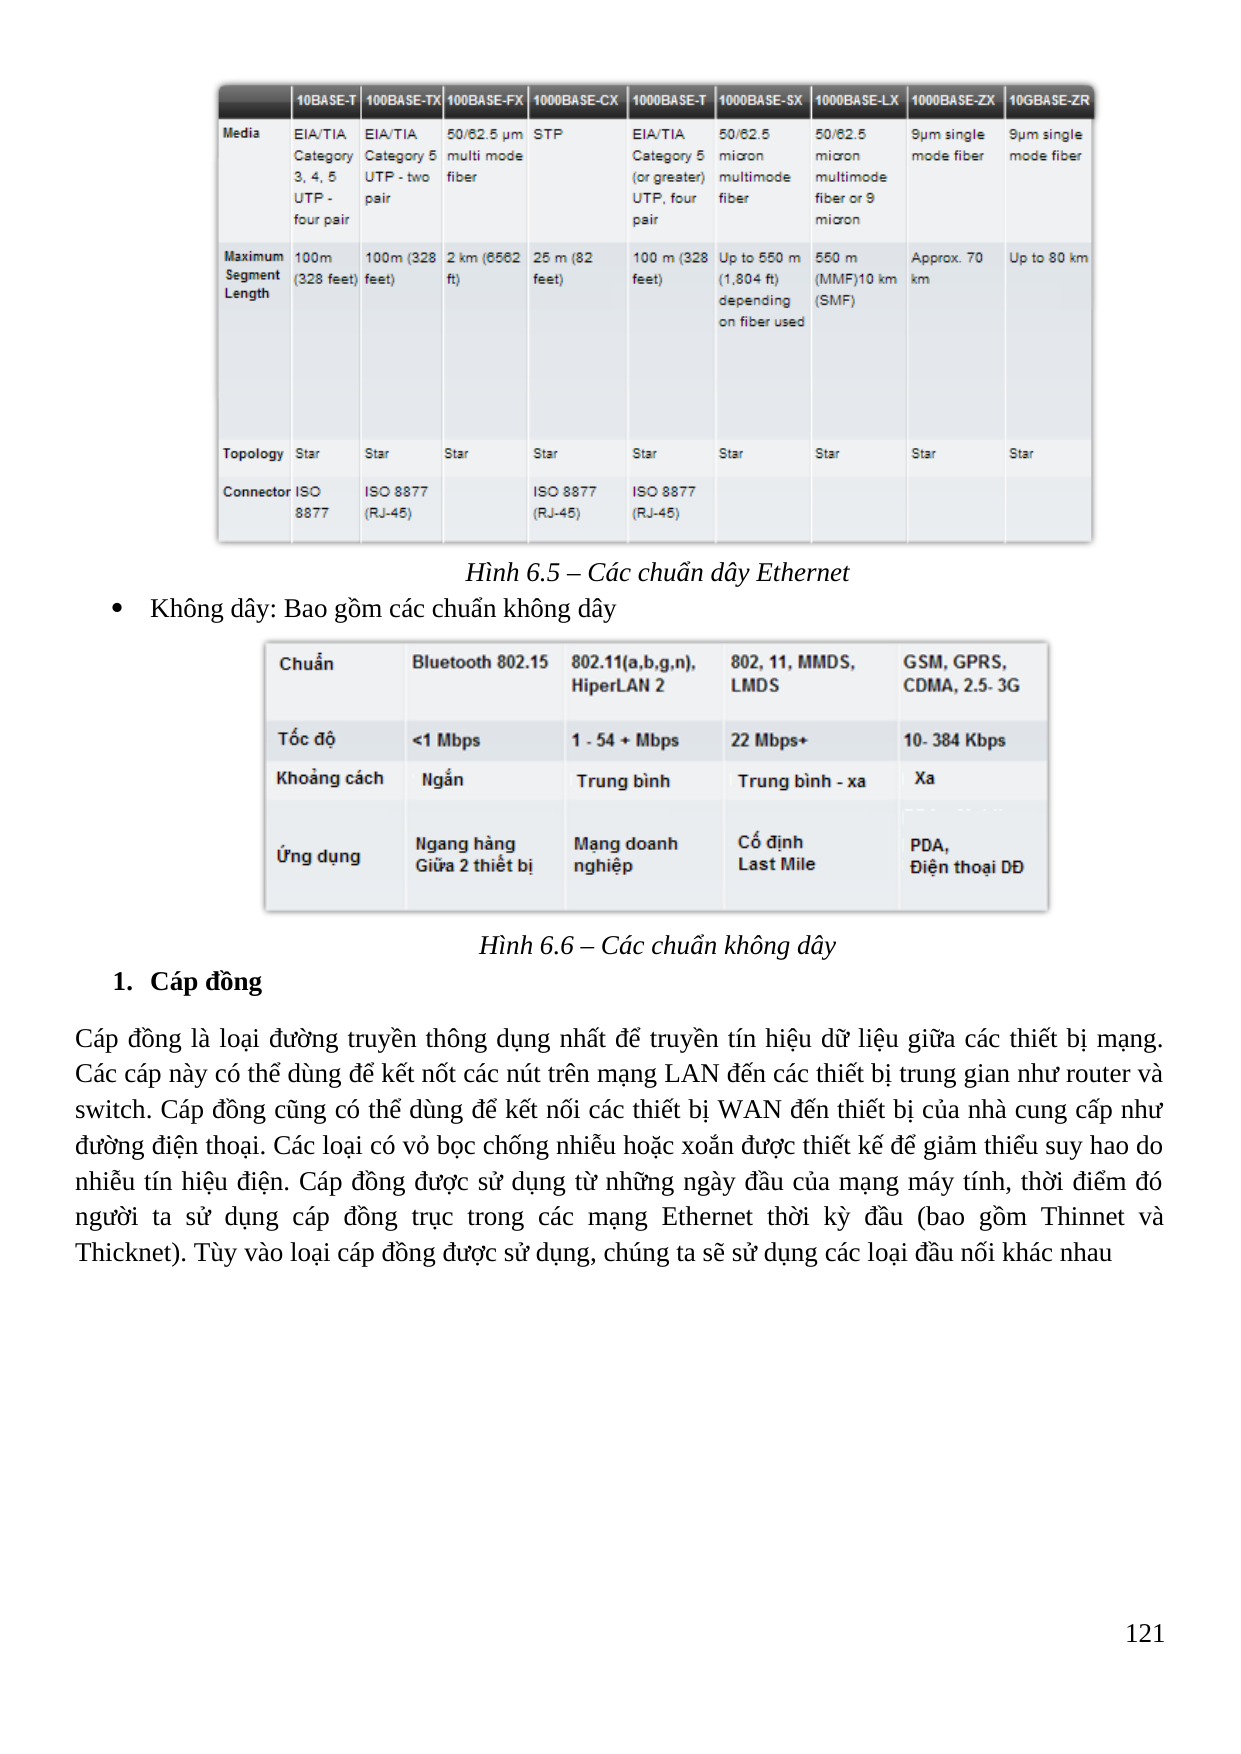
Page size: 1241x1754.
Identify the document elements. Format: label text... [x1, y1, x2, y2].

picture [253, 628, 1062, 925]
list Hình 6.6 – Các chuẩn không dây [150, 929, 1165, 961]
text Cáp đồng là loại đường truyền thông dụng nhất để truyền tín hiệu dữ liệu giữa các thiết bị mạng. Các cáp này có thể dùng để kết nốt các nút trên mạng LAN đến các thiết bị trung gian như router và switch. Cáp đồng cũng có thể dùng để kết nối các thiết bị WAN đến thiết bị của nhà cung cấp như đường điện thoại. Các loại có vỏ bọc chống nhiễu hoặc xoắn được thiết kế để giảm thiểu suy hao do nhiễu tín hiệu điện. Cáp đồng được sử dụng từ những ngày đầu của mạng máy tính, thời điểm đó người ta sử dụng cáp đồng trục trong các mạng Ethernet thời kỳ đầu (bao gồm Thinnet và Thicknet). Tùy vào loại cáp đồng được sử dụng, chúng ta sẽ sử dụng các loại đầu nối khác nhau [75, 1022, 1165, 1267]
list Không dây: Bao gồm các chuẩn không dây [112, 592, 1165, 623]
list Cáp đồng [112, 965, 1165, 996]
picture [209, 75, 1107, 552]
list Hình 6.5 – Các chuẩn dây Ethernet [150, 556, 1165, 588]
